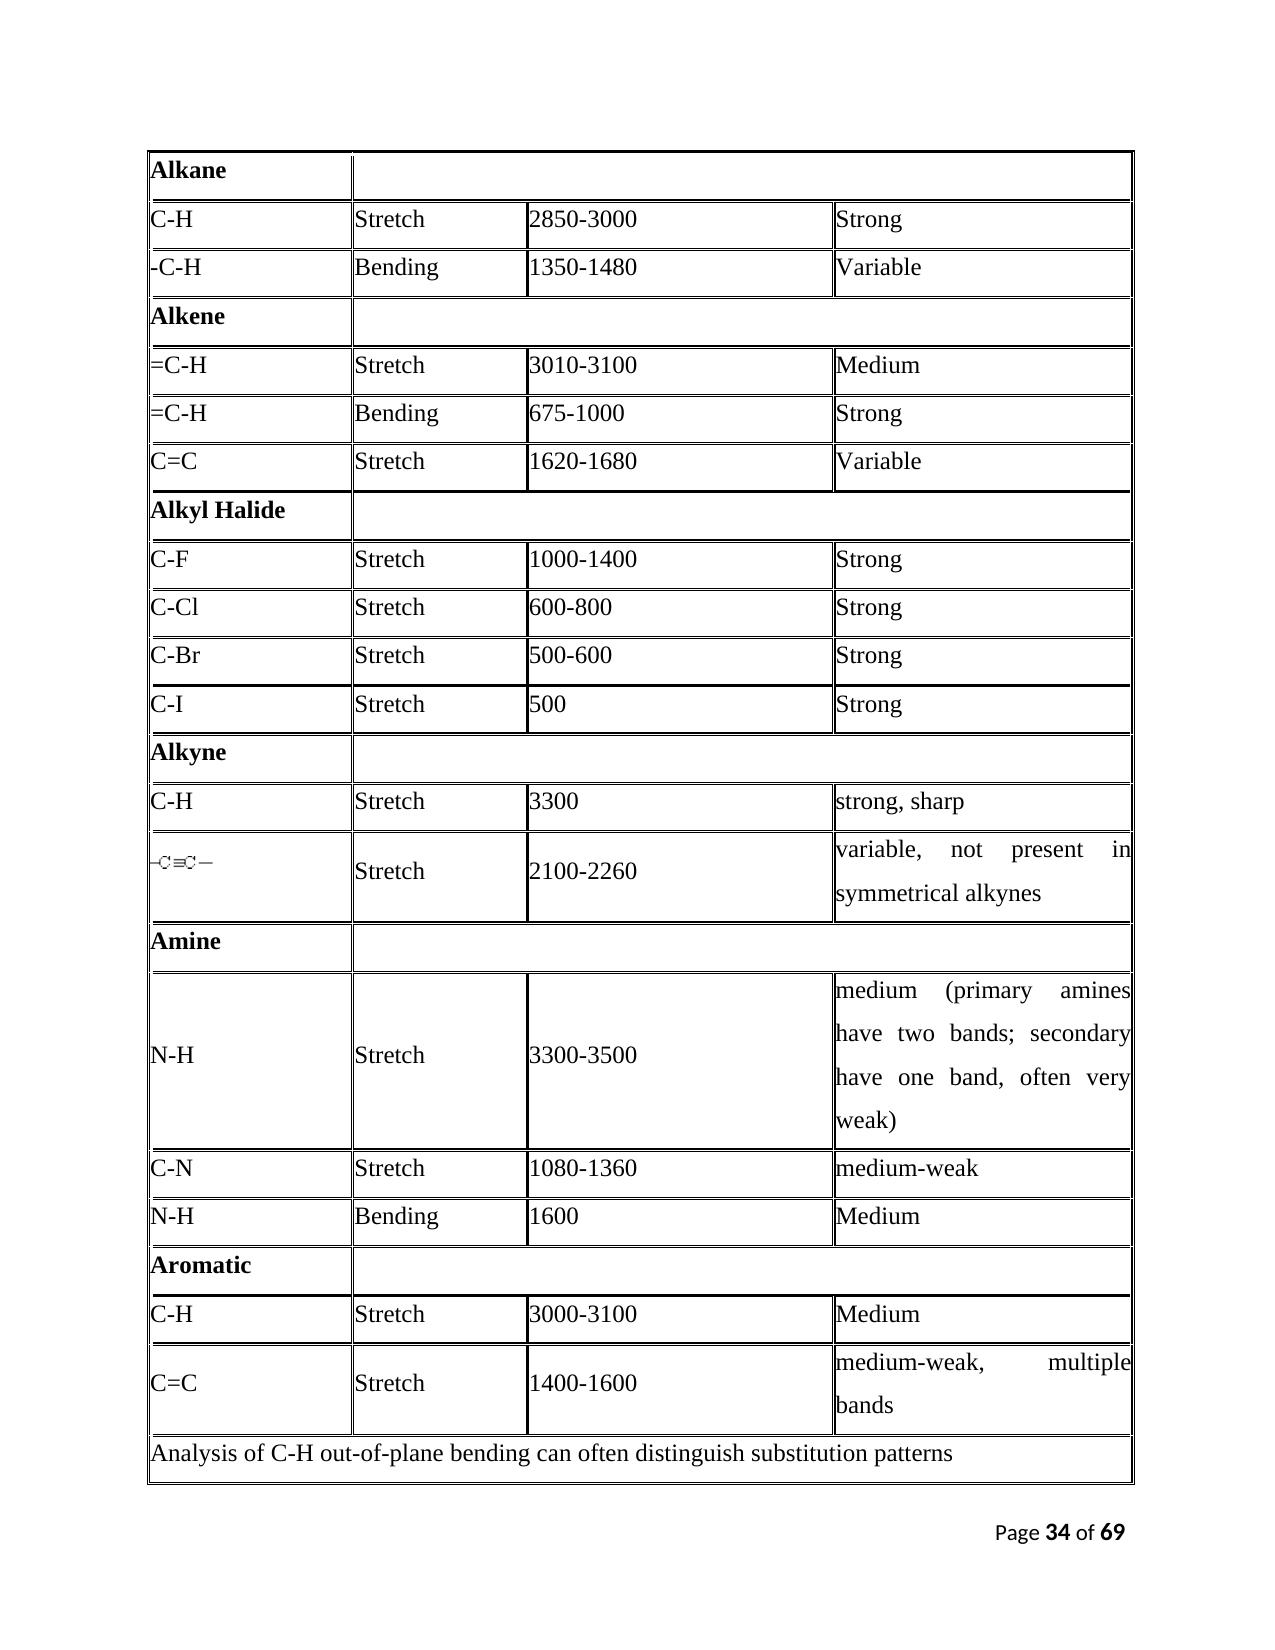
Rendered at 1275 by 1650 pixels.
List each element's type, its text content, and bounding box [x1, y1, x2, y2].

table_cell 1000-1400 [529, 543, 832, 587]
table_cell [353, 153, 1131, 199]
table_cell strong, sharp [834, 782, 1133, 830]
table_cell 1400-1600 [529, 1346, 832, 1433]
table_cell [353, 296, 1133, 345]
table_cell 1350-1480 [529, 251, 832, 296]
table_cell [354, 921, 1132, 971]
table_cell Variable [834, 442, 1133, 490]
table_cell 3000-3100 [529, 1297, 832, 1342]
table_cell Stretch [354, 639, 526, 684]
table_cell Strong [836, 684, 1131, 732]
table_cell N-H [149, 971, 353, 1148]
table_cell Alkane [150, 153, 353, 199]
table_cell -C-H [149, 248, 353, 296]
table_cell Stretch [354, 1346, 526, 1433]
table_cell C-H [150, 1294, 351, 1342]
table_cell Stretch [354, 1297, 526, 1342]
table_cell 675-1000 [529, 397, 832, 442]
table_cell C-Br [149, 636, 353, 684]
table_cell N-H [150, 1196, 351, 1244]
table_cell 3300-3500 [529, 974, 832, 1148]
table_cell medium-weak [836, 1148, 1132, 1196]
table_cell Medium [836, 345, 1132, 393]
table_cell 1620-1680 [529, 445, 832, 490]
table_cell Alkene [149, 296, 353, 345]
table_cell =C-H [150, 345, 351, 393]
table_cell 500-600 [529, 639, 832, 684]
table_cell Medium [836, 1196, 1132, 1244]
table_cell Bending [354, 251, 526, 296]
table_cell 1600 [529, 1200, 832, 1244]
table_cell Aromatic [150, 1245, 351, 1294]
table_cell C-I [150, 684, 351, 732]
table_cell C-H [150, 199, 351, 248]
table_cell [149, 830, 353, 921]
table_cell [354, 490, 1131, 539]
table_cell Stretch [354, 203, 526, 248]
table_cell Strong [836, 539, 1132, 587]
table_cell [354, 1245, 1132, 1294]
table_cell Stretch [354, 974, 526, 1148]
table_cell Stretch [354, 1152, 526, 1196]
table_cell 3300 [529, 785, 832, 830]
table_cell 2100-2260 [529, 833, 832, 921]
table_cell Stretch [354, 591, 526, 636]
table_cell Strong [836, 394, 1132, 442]
table_cell variable, not present in symmetrical alkynes [834, 830, 1133, 921]
table_cell medium-weak, multiple bands [836, 1342, 1132, 1433]
table_cell Strong [834, 636, 1133, 684]
table_cell Amine [150, 921, 351, 971]
table_cell Stretch [354, 349, 526, 393]
table_cell C=C [149, 442, 353, 490]
table_cell Stretch [354, 785, 526, 830]
table_cell Stretch [354, 445, 526, 490]
table_cell 600-800 [529, 591, 832, 636]
table_cell 1080-1360 [529, 1152, 832, 1196]
table_cell Stretch [354, 833, 526, 921]
table_cell medium (primary amines have two bands; secondary have one band, often very weak) [834, 971, 1133, 1148]
picture [150, 856, 213, 869]
table_cell Strong [836, 588, 1132, 636]
table_cell Alkyne [150, 732, 351, 782]
table_cell C-N [150, 1148, 351, 1196]
table_cell Medium [836, 1294, 1131, 1342]
table_cell C-H [149, 782, 353, 830]
table_cell =C-H [150, 394, 351, 442]
table_cell Alkyl Halide [150, 490, 351, 539]
table_cell Variable [834, 248, 1133, 296]
table_cell Bending [354, 1200, 526, 1244]
table_cell 500 [529, 687, 832, 732]
table_cell C=C [150, 1342, 351, 1433]
table_cell C-F [150, 539, 351, 587]
table_cell Stretch [354, 687, 526, 732]
table_cell 2850-3000 [529, 203, 832, 248]
table_cell Bending [354, 397, 526, 442]
table_cell 3010-3100 [529, 349, 832, 393]
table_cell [150, 1434, 1132, 1482]
table_cell Stretch [354, 543, 526, 587]
table_cell Strong [836, 199, 1132, 248]
table_cell C-Cl [150, 588, 351, 636]
table_cell [354, 732, 1132, 782]
